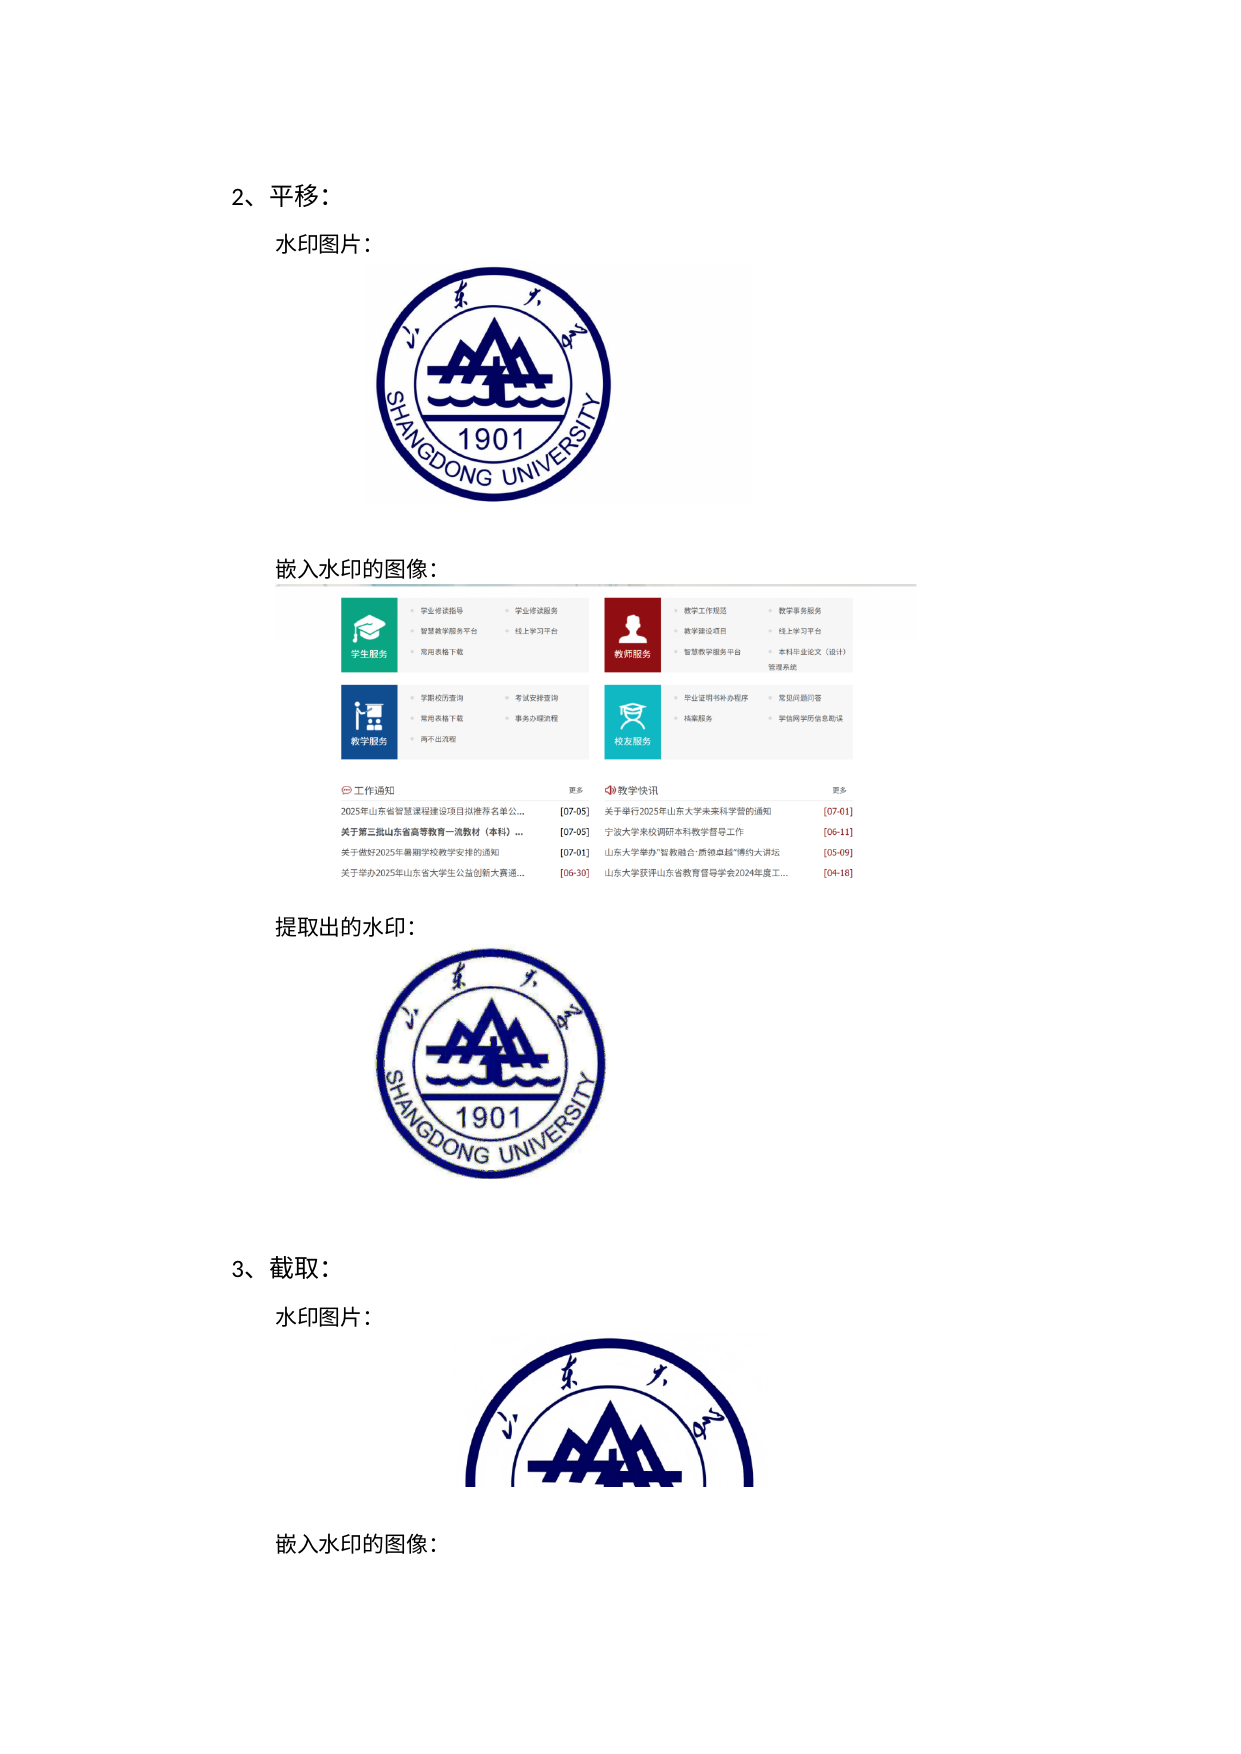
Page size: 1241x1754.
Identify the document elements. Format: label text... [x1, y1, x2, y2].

text 提取出的水印： [231, 909, 1053, 942]
text 水印图片： [231, 227, 1053, 259]
text 水印图片： [231, 1299, 1053, 1332]
picture [362, 259, 757, 506]
text 嵌入水印的图像： [231, 552, 1053, 584]
text 嵌入水印的图像： [231, 1527, 1053, 1559]
picture [450, 1332, 769, 1487]
picture [275, 584, 917, 886]
list 截取： [187, 1234, 1053, 1299]
picture [362, 942, 748, 1183]
list 平移： [187, 162, 1053, 227]
